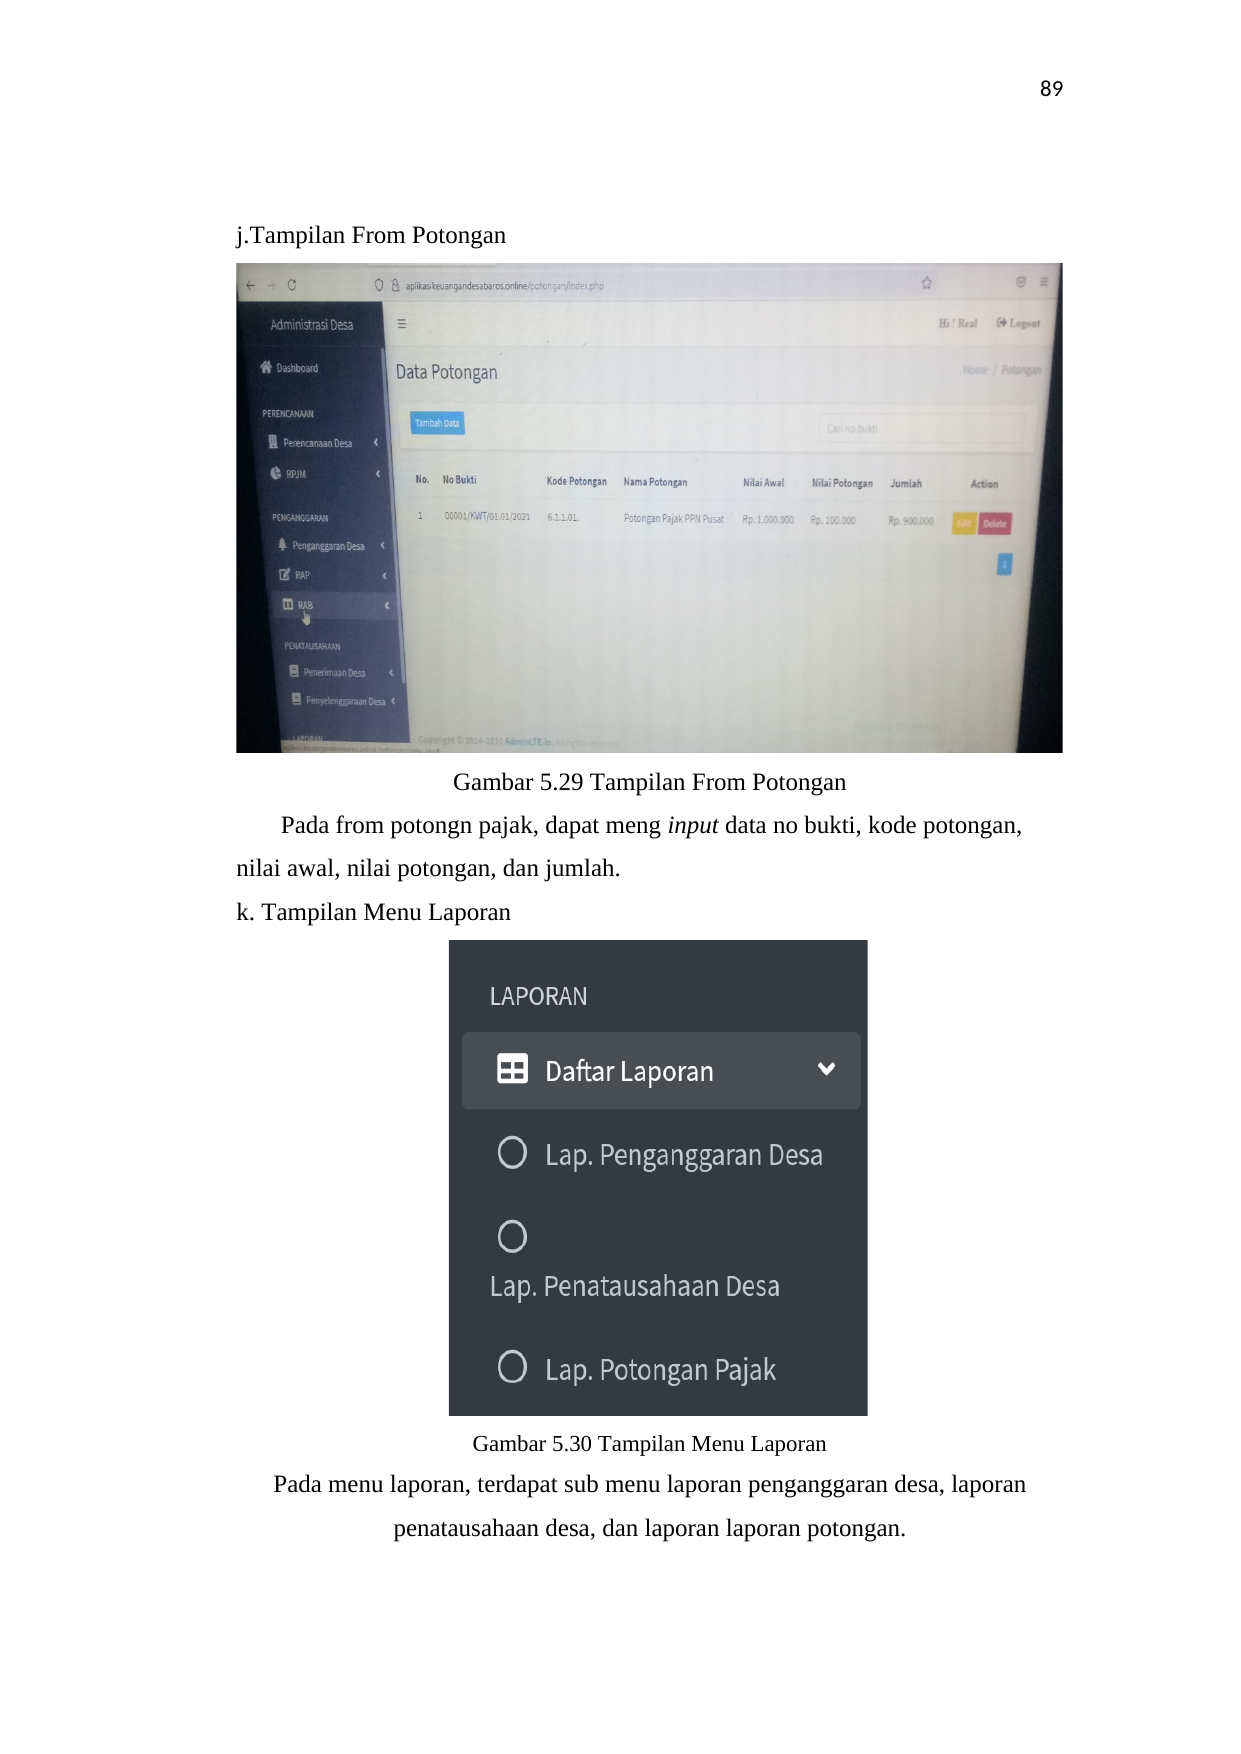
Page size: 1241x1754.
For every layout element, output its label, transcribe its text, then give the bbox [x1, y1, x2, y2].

text j.Tampilan From Potongan [236, 221, 1063, 249]
text Gambar 5.29 Tampilan From Potongan [236, 767, 1063, 796]
text Gambar 5.30 Tampilan Menu Laporan [236, 1430, 1063, 1456]
text Pada menu laporan, terdapat sub menu laporan penganggaran desa, laporan penatausahaan desa, dan laporan laporan potongan. [236, 1469, 1063, 1541]
picture [236, 263, 1063, 753]
text k. Tampilan Menu Laporan [236, 897, 1063, 926]
picture [448, 940, 868, 1416]
text Pada from potongn pajak, dapat meng input data no bukti, kode potongan, nilai awal, nilai potongan, dan jumlah. [236, 810, 1063, 882]
